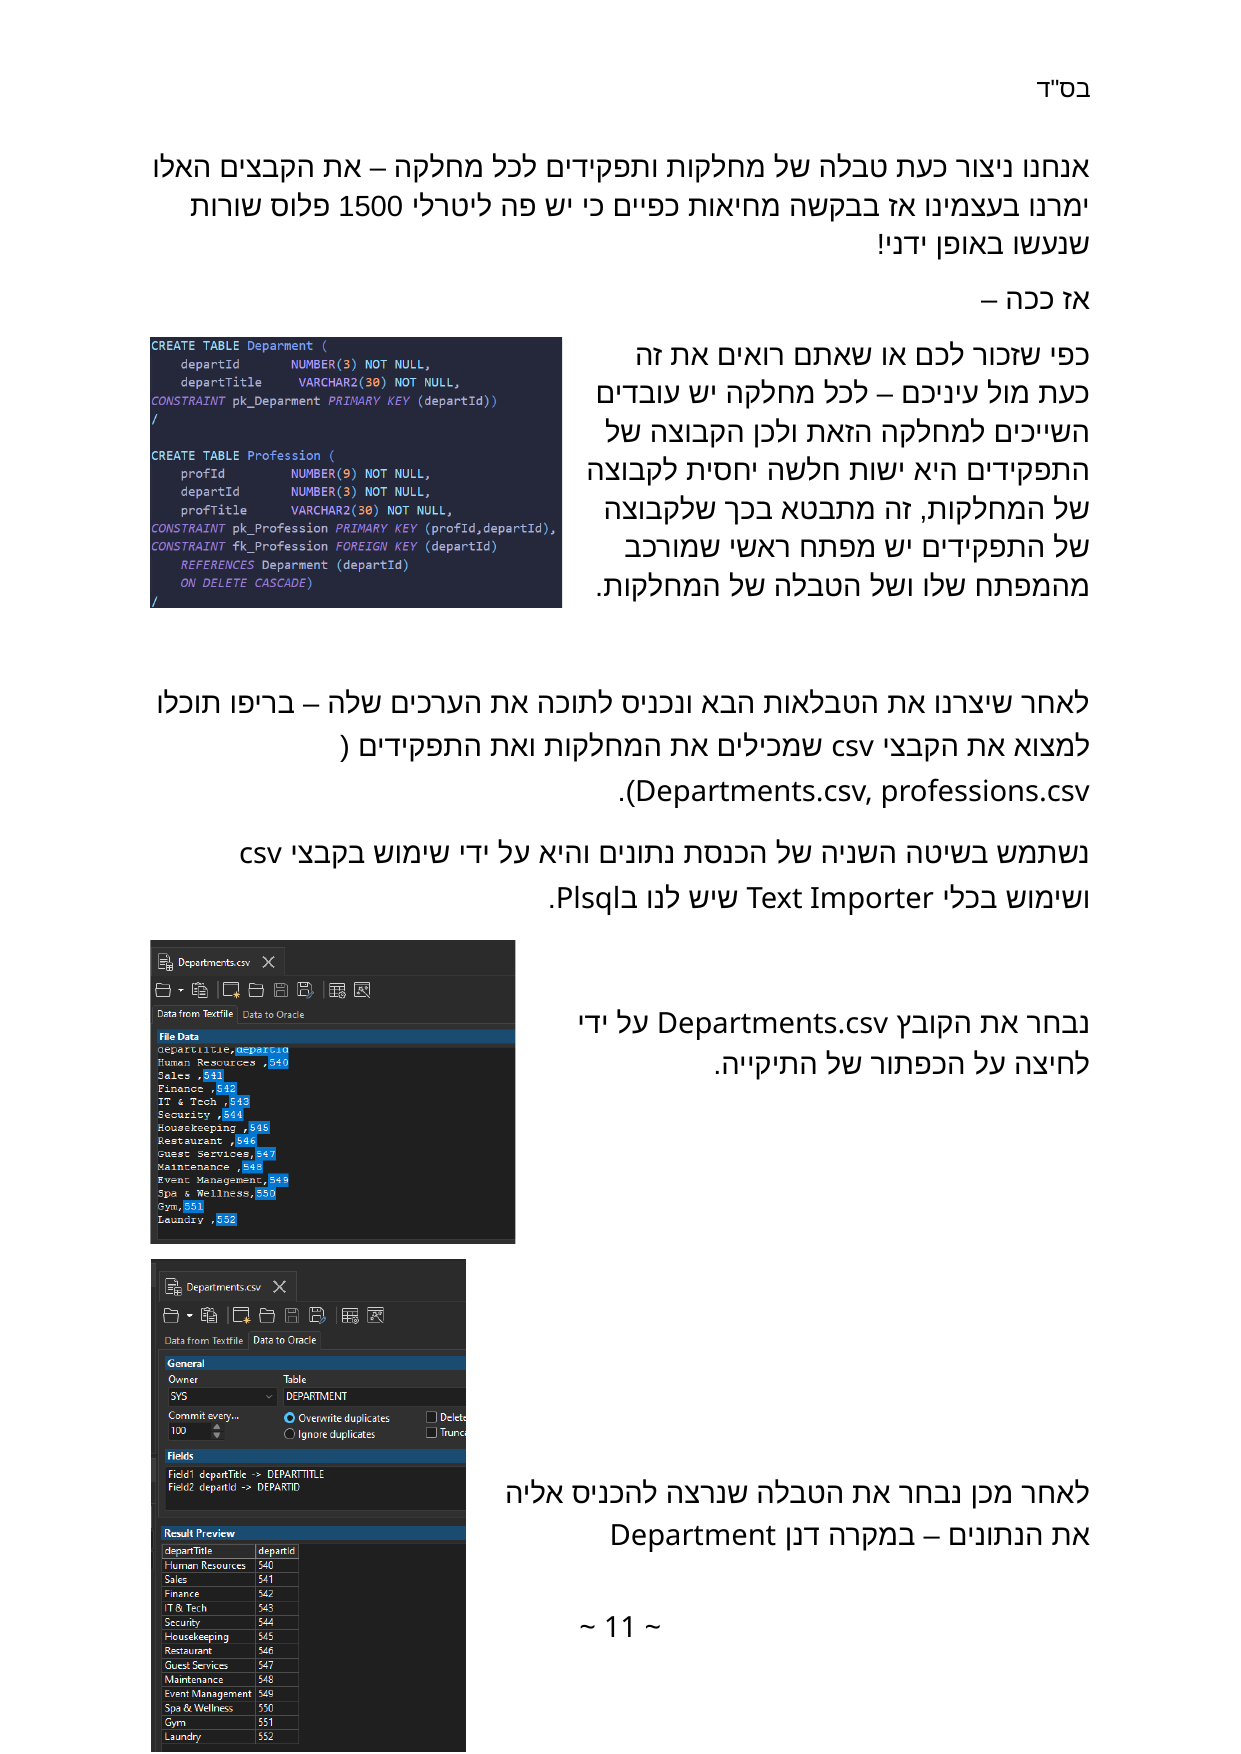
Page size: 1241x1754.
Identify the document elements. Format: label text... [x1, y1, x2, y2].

picture [149, 337, 562, 607]
text נבחר את הקובץ Departments.csv על ידי לחיצה על הכפתור של התיקייה. [516, 1002, 1090, 1080]
picture [149, 940, 516, 1243]
text אז ככה – [150, 282, 1090, 316]
text אנחנו ניצור כעת טבלה של מחלקות ותפקידים לכל מחלקה – את הקבצים האלו ימרנו בעצמינו אז בבקשה מחיאות כפיים כי יש פה ליטרלי 1500 פלוס שורות שנעשו באופן ידני! [150, 150, 1090, 261]
picture [150, 1259, 465, 1751]
text נשתמש בשיטה השניה של הכנסת נתונים והיא על ידי שימוש בקבצי csv ושימוש בכלי Text Importer שיש לנו בPlsql. [150, 833, 1090, 917]
text לאחר שיצרנו את הטבלאות הבא ונכניס לתוכה את הערכים שלה – בריפו תוכלו למצוא את הקבצי csv שמכילים את המחלקות ואת התפקידים (Departments.csv, professions.csv). [150, 686, 1090, 810]
text כפי שזכור לכם או שאתם רואים את זה כעת מול עיניכם – לכל מחלקה יש עובדים השייכים למחלקה הזאת ולכן הקבוצה של התפקידים היא ישות חלשה יחסית לקבוצה של המחלקות, זה מתבטא בכך שלקבוצה של התפקידים יש מפתח ראשי שמורכב מהמפתח שלו ושל הטבלה של המחלקות. [562, 337, 1090, 602]
text לאחר מכן נבחר את הטבלה שנרצה להכניס אליה את הנתונים – במקרה דנן Department [465, 1476, 1090, 1554]
